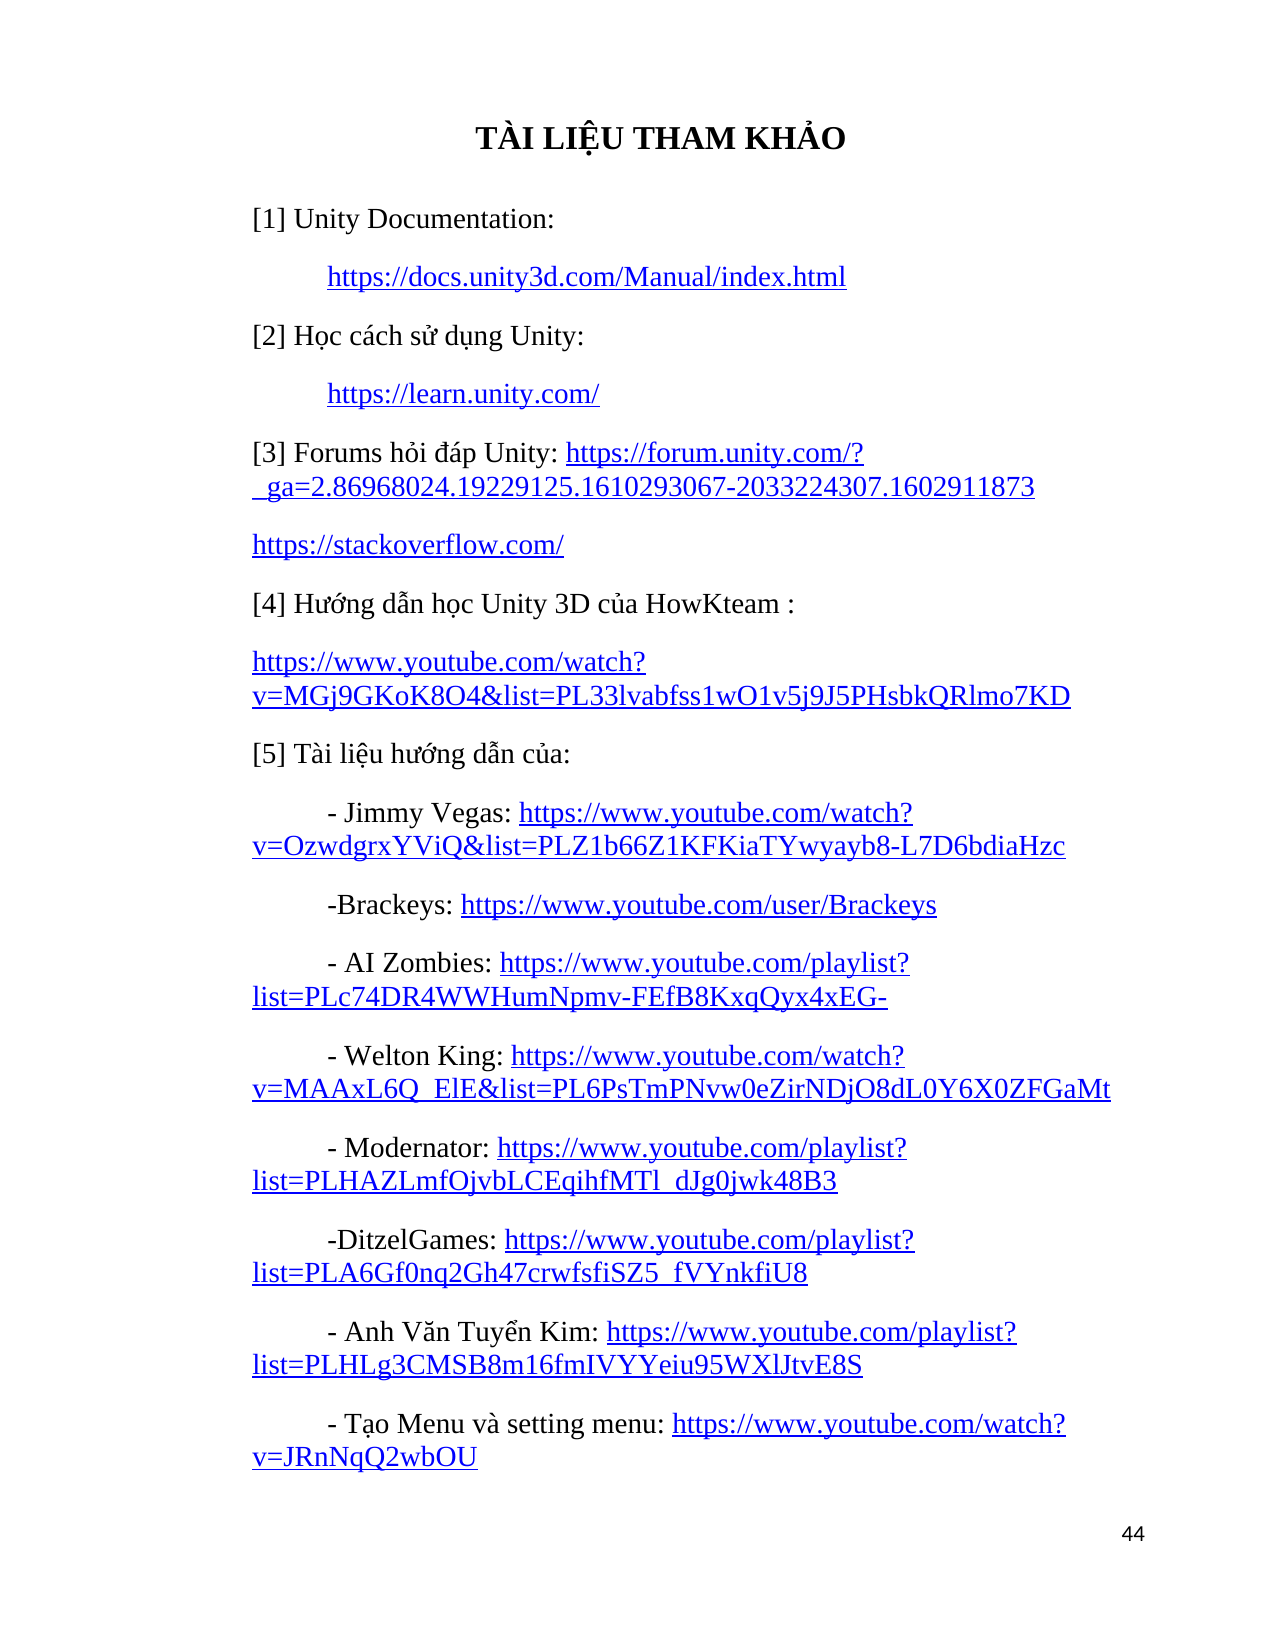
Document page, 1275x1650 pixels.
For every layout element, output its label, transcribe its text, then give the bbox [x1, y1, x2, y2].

text - Anh Văn Tuyển Kim: https://www.youtube.com/playlist?list=PLHLg3CMSB8m16fmIVYYeiu95WXlJtvE8S [252, 1314, 1144, 1381]
text [1] Unity Documentation: [252, 201, 1144, 234]
text https://www.youtube.com/watch?v=MGj9GKoK8O4&list=PL33lvabfss1wO1v5j9J5PHsbkQRlmo7KD [252, 644, 1144, 711]
text -DitzelGames: https://www.youtube.com/playlist?list=PLA6Gf0nq2Gh47crwfsfiSZ5_fVYnkfiU8 [252, 1222, 1144, 1289]
text https://learn.unity.com/ [252, 377, 1144, 410]
text - AI Zombies: https://www.youtube.com/playlist?list=PLc74DR4WWHumNpmv-FEfB8KxqQyx4xEG- [252, 946, 1144, 1013]
text https://docs.unity3d.com/Manual/index.html [252, 259, 1144, 293]
text - Welton King: https://www.youtube.com/watch?v=MAAxL6Q_ElE&list=PL6PsTmPNvw0eZirNDjO8dL0Y6X0ZFGaMt [252, 1038, 1144, 1105]
text - Tạo Menu và setting menu: https://www.youtube.com/watch?v=JRnNqQ2wbOU [252, 1406, 1144, 1473]
text [2] Học cách sử dụng Unity: [252, 318, 1144, 352]
text [5] Tài liệu hướng dẫn của: [177, 736, 1144, 770]
text - Modernator: https://www.youtube.com/playlist?list=PLHAZLmfOjvbLCEqihfMTl_dJg0jwk48B3 [252, 1130, 1144, 1197]
text -Brackeys: https://www.youtube.com/user/Brackeys [177, 887, 1144, 921]
text [3] Forums hỏi đáp Unity: https://forum.unity.com/?_ga=2.86968024.19229125.1610293067-2033224307.1602911873 [252, 435, 1144, 502]
text - Jimmy Vegas: https://www.youtube.com/watch?v=OzwdgrxYViQ&list=PLZ1b66Z1KFKiaTYwyayb8-L7D6bdiaHzc [252, 795, 1144, 862]
text [4] Hướng dẫn học Unity 3D của HowKteam : [252, 586, 1144, 619]
text https://stackoverflow.com/ [252, 527, 1144, 561]
text TÀI LIỆU THAM KHẢO [177, 118, 1144, 157]
